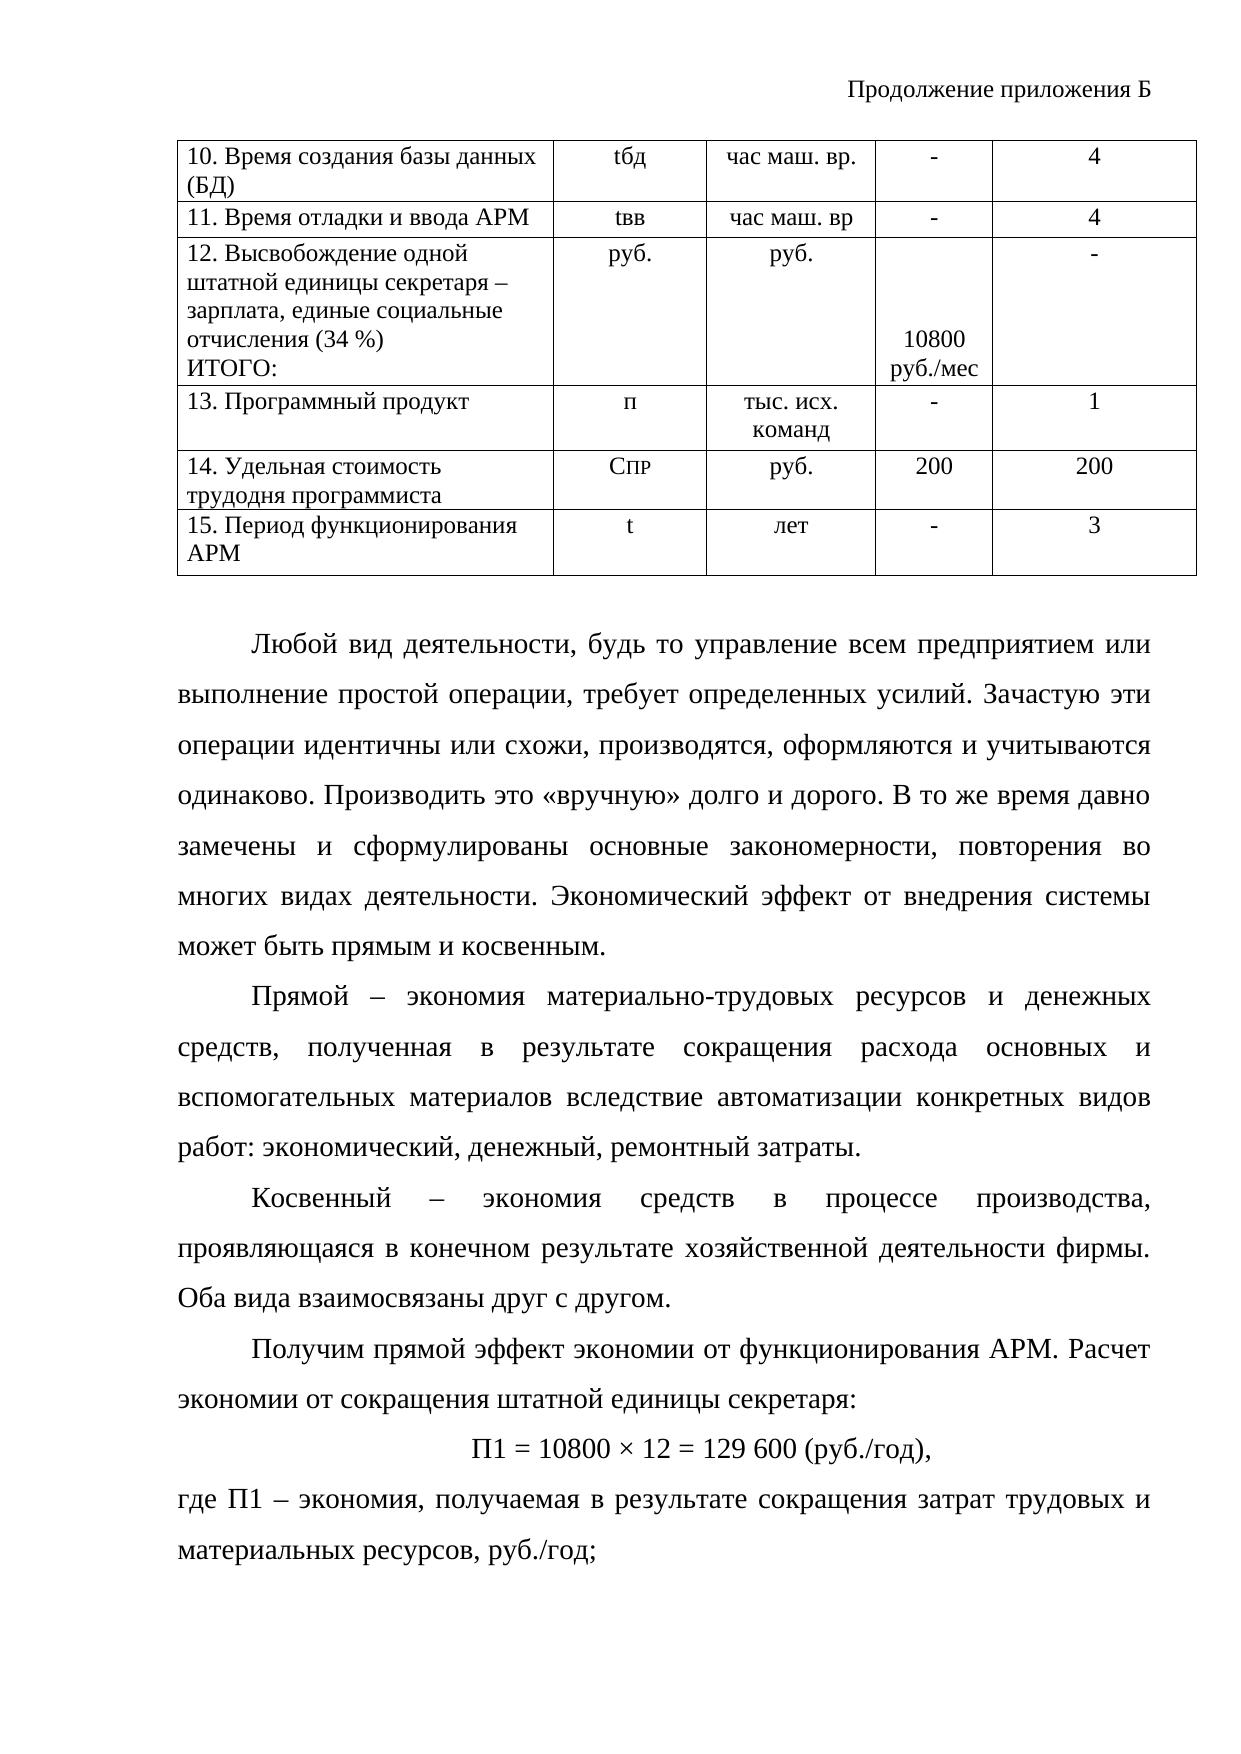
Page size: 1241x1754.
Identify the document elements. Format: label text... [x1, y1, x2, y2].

table_cell руб. [707, 451, 875, 509]
table_cell tвв [554, 202, 706, 237]
table_cell - [876, 510, 992, 575]
table_cell руб. [554, 238, 706, 385]
table_cell руб. [707, 238, 875, 385]
table_cell Спр [554, 451, 706, 509]
table_cell тыс. исх. команд [707, 386, 875, 450]
table_cell 3 [993, 510, 1196, 575]
table_cell 200 [993, 451, 1196, 509]
table_cell 10800 руб./мес [876, 238, 992, 385]
table_cell 15. Период функционирования АРМ [178, 510, 553, 575]
text Получим прямой эффект экономии от функционирования АРМ. Расчет экономии от сокращения штатной единицы секретаря: [177, 1331, 1152, 1414]
table_cell лет [707, 510, 875, 575]
text Прямой – экономия материально-трудовых ресурсов и денежных средств, полученная в результате сокращения расхода основных и вспомогательных материалов вследствие автоматизации конкретных видов работ: экономический, денежный, ремонтный затраты. [177, 978, 1152, 1163]
text Косвенный – экономия средств в процессе производства, проявляющаяся в конечном результате хозяйственной деятельности фирмы. Оба вида взаимосвязаны друг с другом. [177, 1180, 1152, 1314]
table_cell 10. Время создания базы данных (БД) [178, 141, 553, 201]
table_cell п [554, 386, 706, 450]
text П1 = 10800 × 12 = 129 600 (руб./год), [177, 1431, 1152, 1465]
table_cell 11. Время отладки и ввода АРМ [178, 202, 553, 237]
table_cell 4 [993, 141, 1196, 201]
table_cell 1 [993, 386, 1196, 450]
table_cell - [876, 141, 992, 201]
table_cell 12. Высвобождение одной штатной единицы секретаря – зарплата, единые социальные отчисления (34 %) ИТОГО: [178, 238, 553, 385]
table_cell час маш. вр [707, 202, 875, 237]
table_cell t [554, 510, 706, 575]
table_cell - [993, 238, 1196, 385]
table_cell tбд [554, 141, 706, 201]
table_cell 200 [876, 451, 992, 509]
table_cell 13. Программный продукт [178, 386, 553, 450]
text Любой вид деятельности, будь то управление всем предприятием или выполнение простой операции, требует определенных усилий. Зачастую эти операции идентичны или схожи, производятся, оформляются и учитываются одинаково. Производить это «вручную» долго и дорого. В то же время давно замечены и сформулированы основные закономерности, повторения во многих видах деятельности. Экономический эффект от внедрения системы может быть прямым и косвенным. [177, 626, 1152, 962]
table_cell - [876, 202, 992, 237]
table_cell 4 [993, 202, 1196, 237]
table_cell час маш. вр. [707, 141, 875, 201]
table_cell 14. Удельная стоимость трудодня программиста [178, 451, 553, 509]
text где П1 – экономия, получаемая в результате сокращения затрат трудовых и материальных ресурсов, руб./год; [177, 1482, 1152, 1566]
table_cell - [876, 386, 992, 450]
